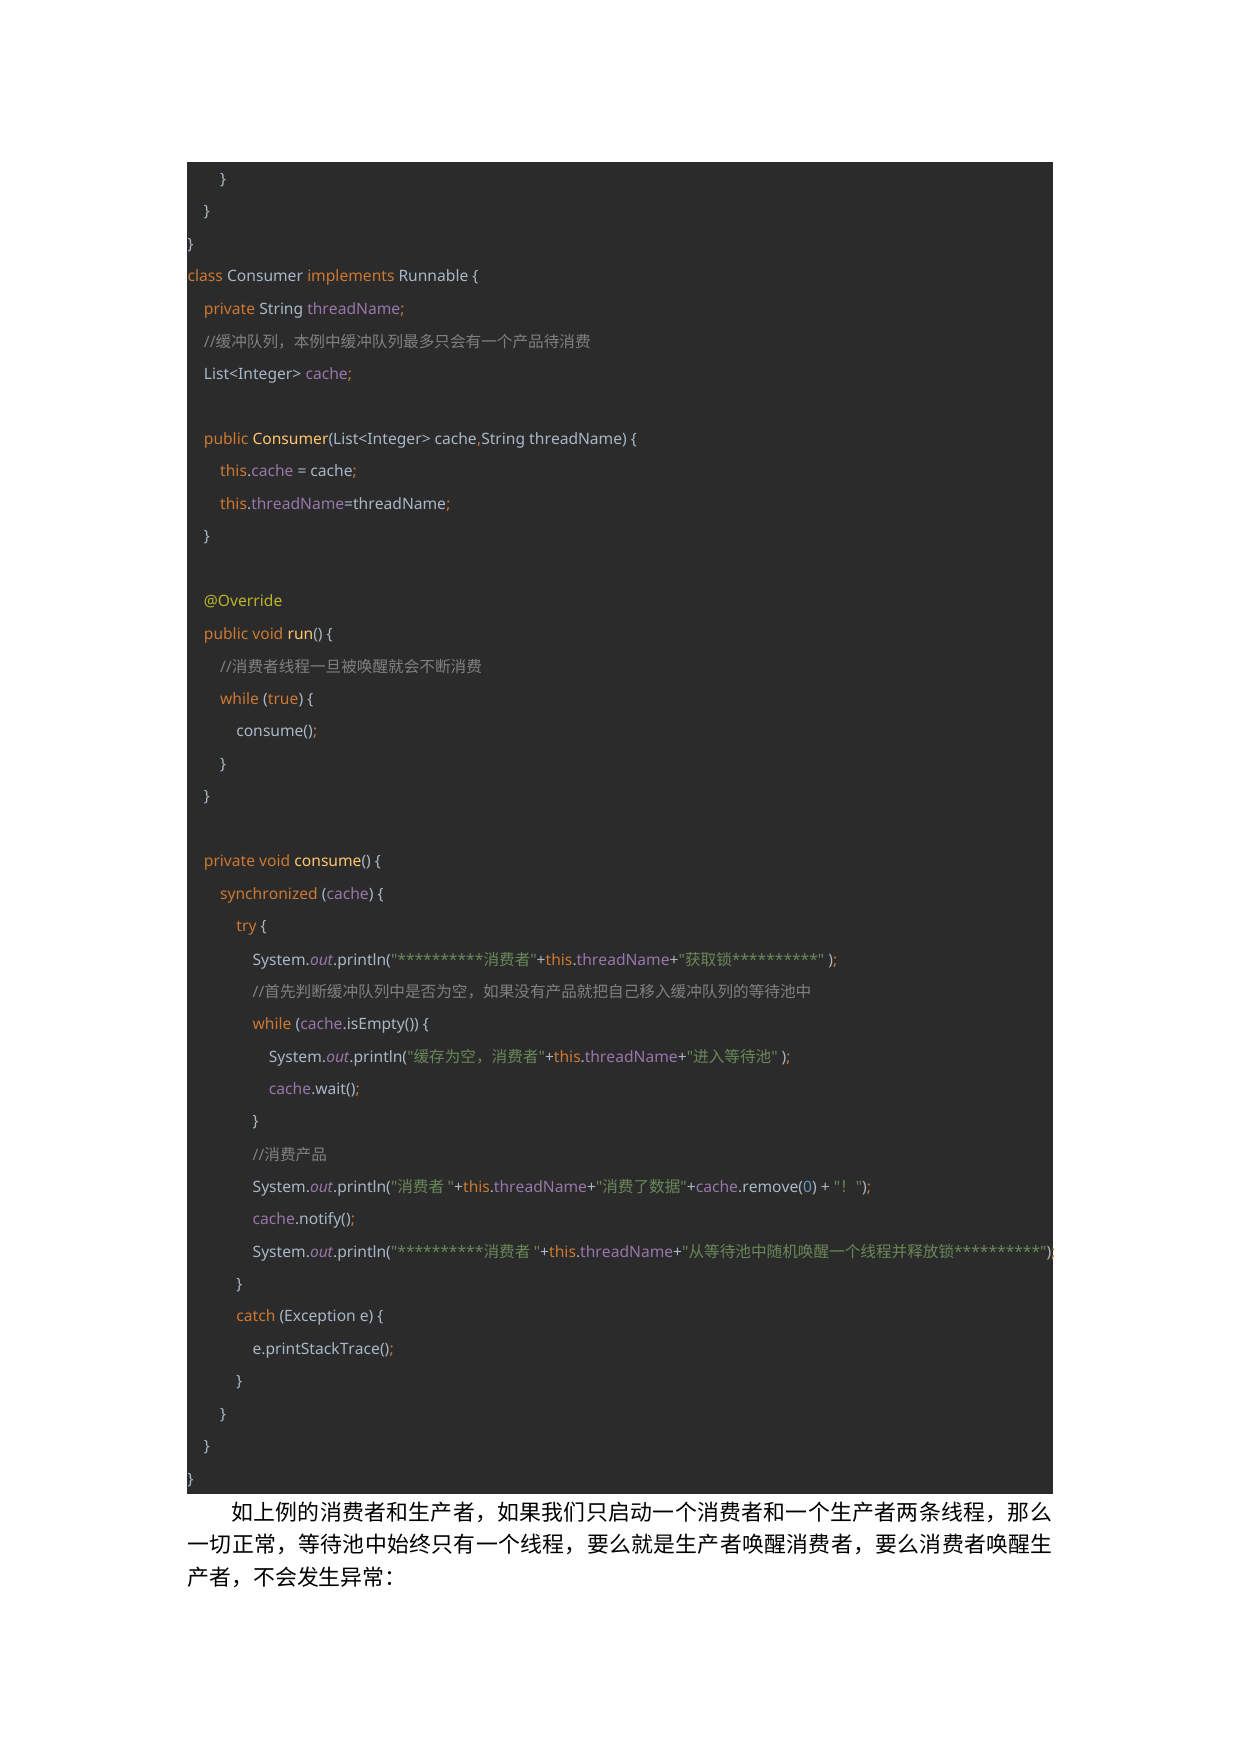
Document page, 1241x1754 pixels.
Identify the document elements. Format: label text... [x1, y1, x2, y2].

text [187, 162, 1053, 1494]
text 如上例的消费者和生产者，如果我们只启动一个消费者和一个生产者两条线程，那么一切正常，等待池中始终只有一个线程，要么就是生产者唤醒消费者，要么消费者唤醒生产者，不会发生异常： [187, 1494, 1053, 1592]
